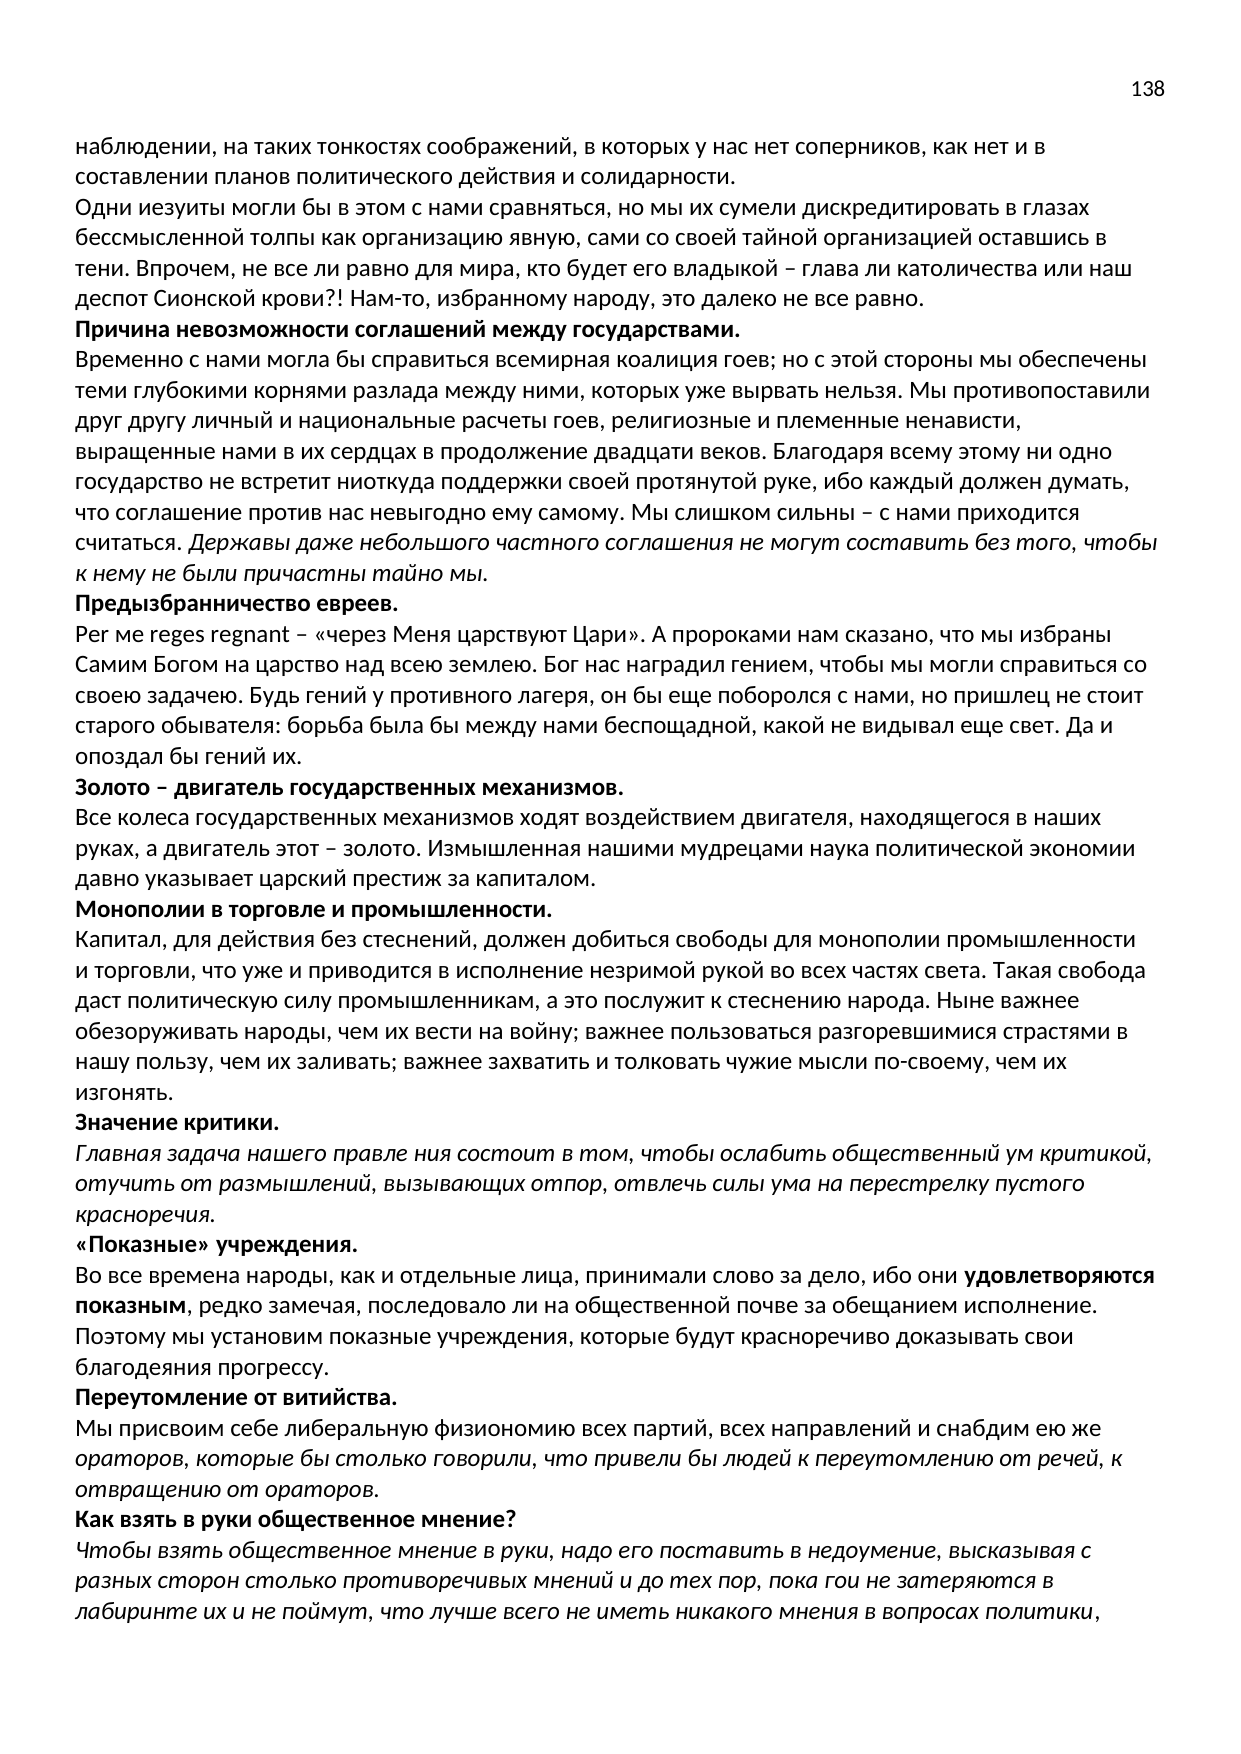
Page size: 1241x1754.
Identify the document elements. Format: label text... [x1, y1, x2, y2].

text Мы присвоим себе либеральную физиономию всех партий, всех направлений и снабдим ею же ораторов, которые бы столько говорили, что привели бы людей к переутомлению от речей, к отвращению от ораторов. [75, 1412, 1165, 1503]
text «Показные» учреждения. [75, 1228, 1165, 1259]
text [75, 130, 1165, 191]
text Как взять в руки общественное мнение? [75, 1503, 1165, 1534]
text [75, 1534, 1165, 1625]
text Все колеса государственных механизмов ходят воздействием двигателя, находящегося в наших руках, а двигатель этот – золото. Измышленная нашими мудрецами наука политической экономии давно указывает царский престиж за капиталом. [75, 801, 1165, 893]
text Переутомление от витийства. [75, 1381, 1165, 1412]
text Временно с нами могла бы справиться всемирная коалиция гоев; но с этой стороны мы обеспечены теми глубокими корнями разлада между ними, которых уже вырвать нельзя. Мы противопоставили друг другу личный и национальные расчеты гоев, религиозные и племенные ненависти, выращенные нами в их сердцах в продолжение двадцати веков. Благодаря всему этому ни одно государство не встретит ниоткуда поддержки своей протянутой руке, ибо каждый должен думать, что соглашение против нас невыгодно ему самому. Мы слишком сильны – с нами приходится считаться. Державы даже небольшого частного соглашения не могут составить без того, чтобы к нему не были причастны тайно мы. [75, 343, 1165, 588]
text Причина невозможности соглашений между государствами. [75, 313, 1165, 343]
text и торговли, что уже и приводится в исполнение незримой рукой во всех частях света. Такая свобода даст политическую силу промышленникам, а это послужит к стеснению народа. Ныне важнее обезоруживать народы, чем их вести на войну; важнее пользоваться разгоревшимися страстями в нашу пользу, чем их заливать; важнее захватить и толковать чужие мысли по-своему, чем их изгонять. [75, 954, 1165, 1106]
text Одни иезуиты могли бы в этом с нами сравняться, но мы их сумели дискредитировать в глазах бессмысленной толпы как организацию явную, сами со своей тайной организацией оставшись в тени. Впрочем, не все ли равно для мирa, кто будет его владыкой – глава ли католичества или наш деспот Сионской крови?! Нам-то, избранному народу, это далеко не все равно. [75, 191, 1165, 313]
text Монополии в торговле и промышленности. [75, 893, 1165, 923]
text Предызбранничество евреев. [75, 588, 1165, 618]
text Главная задача нашего правле ния состоит в том, чтобы ослабить общественный ум критикой, отучить от размышлений, вызывающих отпор, отвлечь силы ума на перестрелку пустого красноречия. [75, 1137, 1165, 1228]
text Золото – двигатель государственных механизмов. [75, 771, 1165, 801]
text Значение критики. [75, 1106, 1165, 1137]
text Per мe reges regnant – «через Меня царствуют Цари». А пророками нам сказано, что мы избраны Самим Богом на царство над всею землею. Бог нас наградил гением, чтобы мы могли справиться со своею задачею. Будь гений у противного лагеря, он бы еще поборолся с нами, но пришлец не стоит старого обывателя: борьба была бы между нами беспощадной, какой не видывал еще свет. Да и опоздал бы гений их. [75, 618, 1165, 771]
text Капитал, для действия без стеснений, должен добиться свободы для монополии промышленности [75, 923, 1165, 954]
text Во все времена народы, как и отдельные лица, принимали слово за дело, ибо они удовлетворяются показным, редко замечая, последовало ли на общественной почве за обещанием исполнение. Поэтому мы установим показные учреждения, которые будут красноречиво доказывать свои благодеяния прогрессу. [75, 1259, 1165, 1381]
